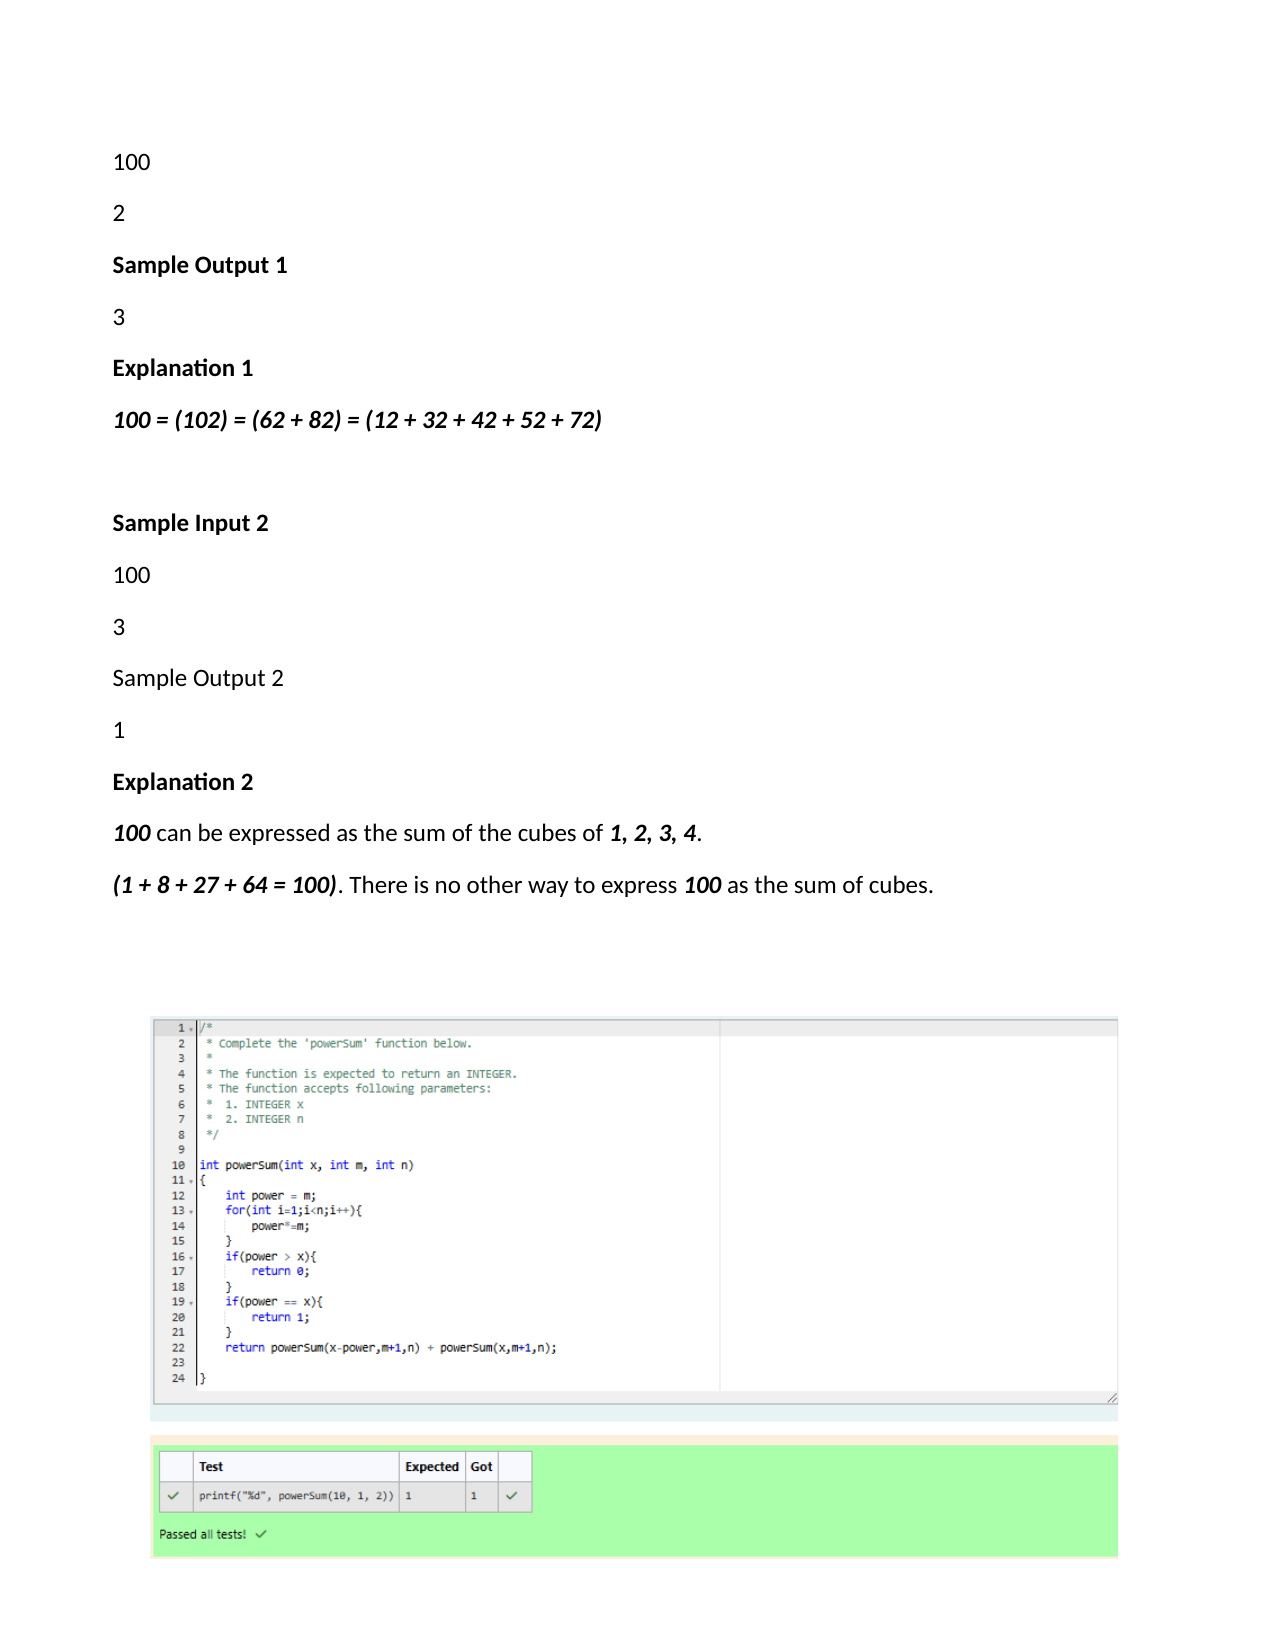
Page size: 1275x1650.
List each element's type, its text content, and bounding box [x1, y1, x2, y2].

text (1 + 8 + 27 + 64 = 100). There is no other way to express 100 as the sum of cubes. [112, 869, 1125, 900]
text 100 can be expressed as the sum of the cubes of 1, 2, 3, 4. [112, 817, 1125, 848]
text 3 [112, 301, 1125, 331]
text Sample Output 2 [112, 662, 1125, 693]
text Explanation 1 [112, 352, 1125, 383]
text 100 [112, 559, 1125, 590]
text Sample Output 1 [112, 249, 1125, 280]
text 100 = (102) = (62 + 82) = (12 + 32 + 42 + 52 + 72) [112, 404, 1125, 435]
text 2 [112, 197, 1125, 228]
text 3 [112, 611, 1125, 641]
text Explanation 2 [112, 766, 1125, 796]
picture [150, 1016, 1119, 1559]
text 1 [112, 714, 1125, 745]
text Sample Input 2 [112, 507, 1125, 538]
text 100 [112, 146, 1125, 176]
